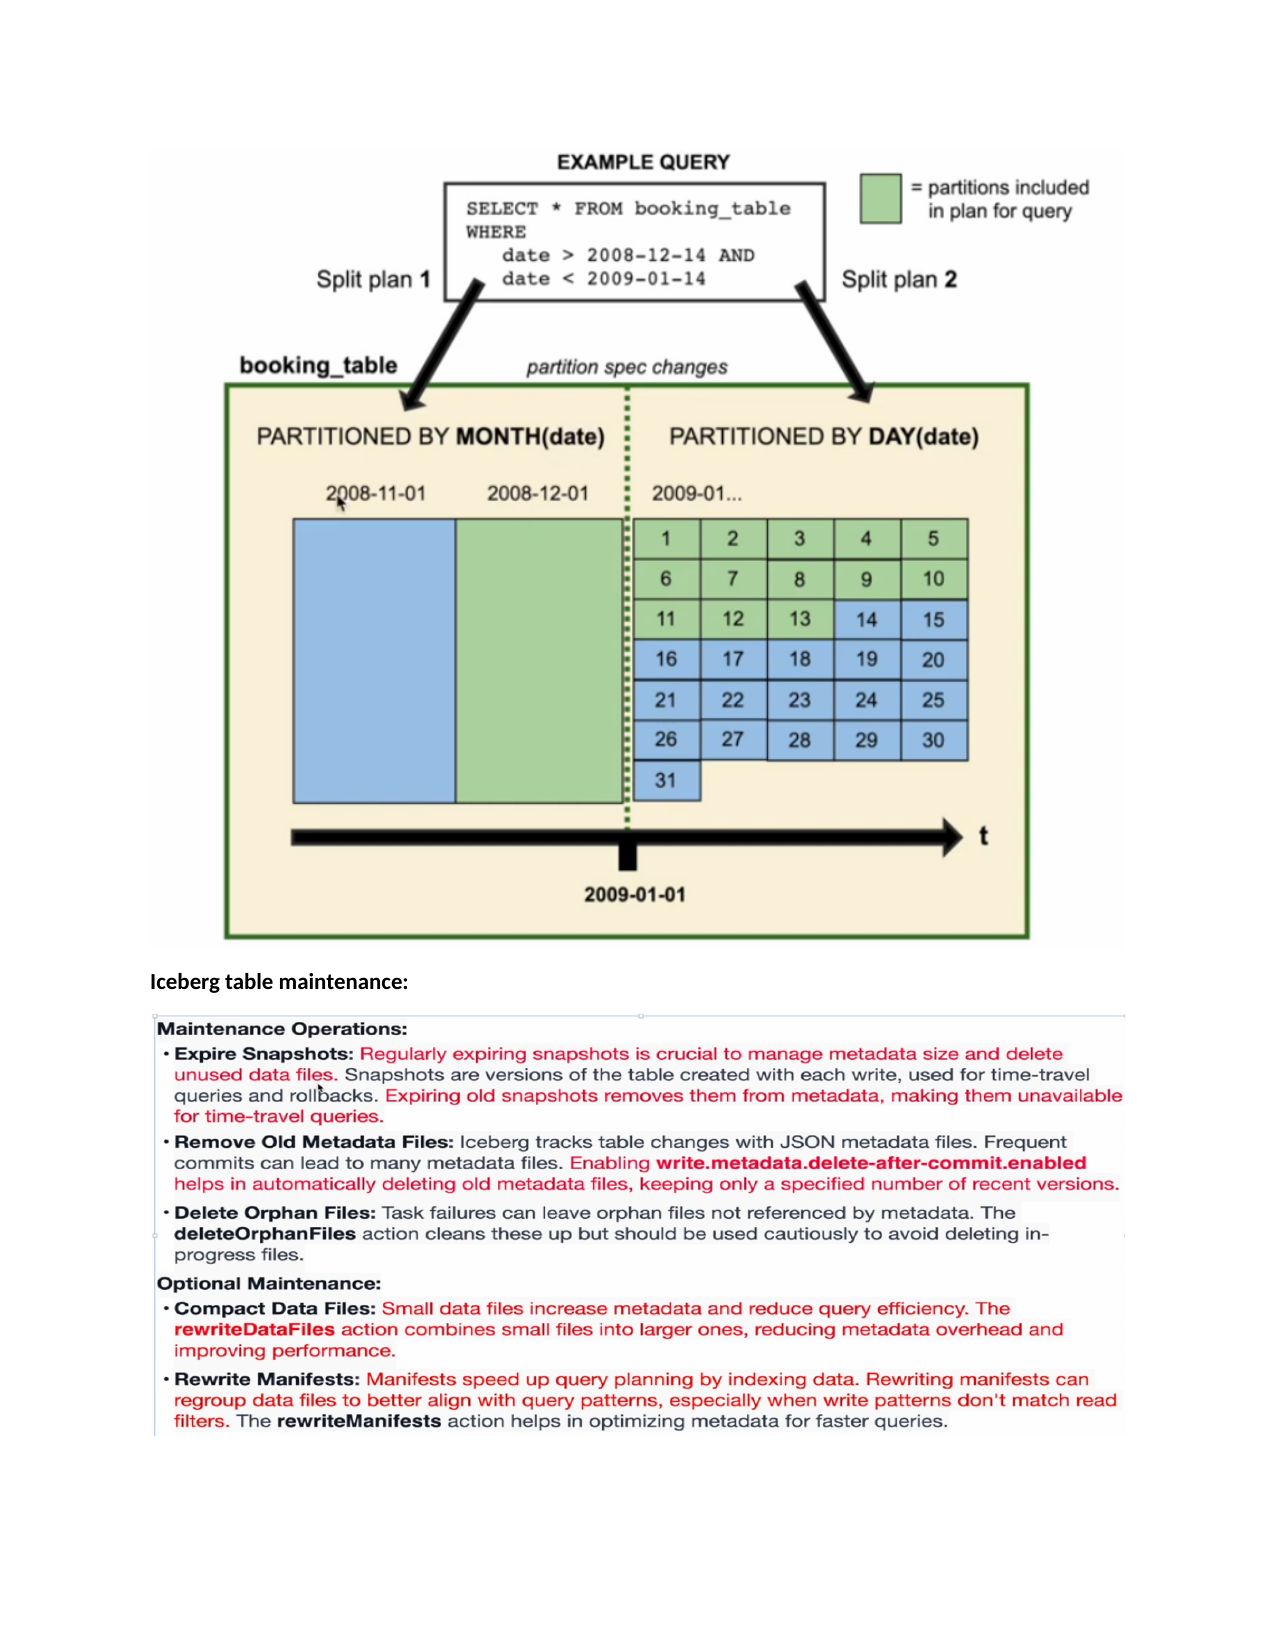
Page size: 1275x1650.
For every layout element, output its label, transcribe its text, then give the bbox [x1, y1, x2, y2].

text Iceberg table maintenance: [150, 967, 1125, 995]
picture [150, 1013, 1125, 1436]
picture [150, 150, 1125, 949]
